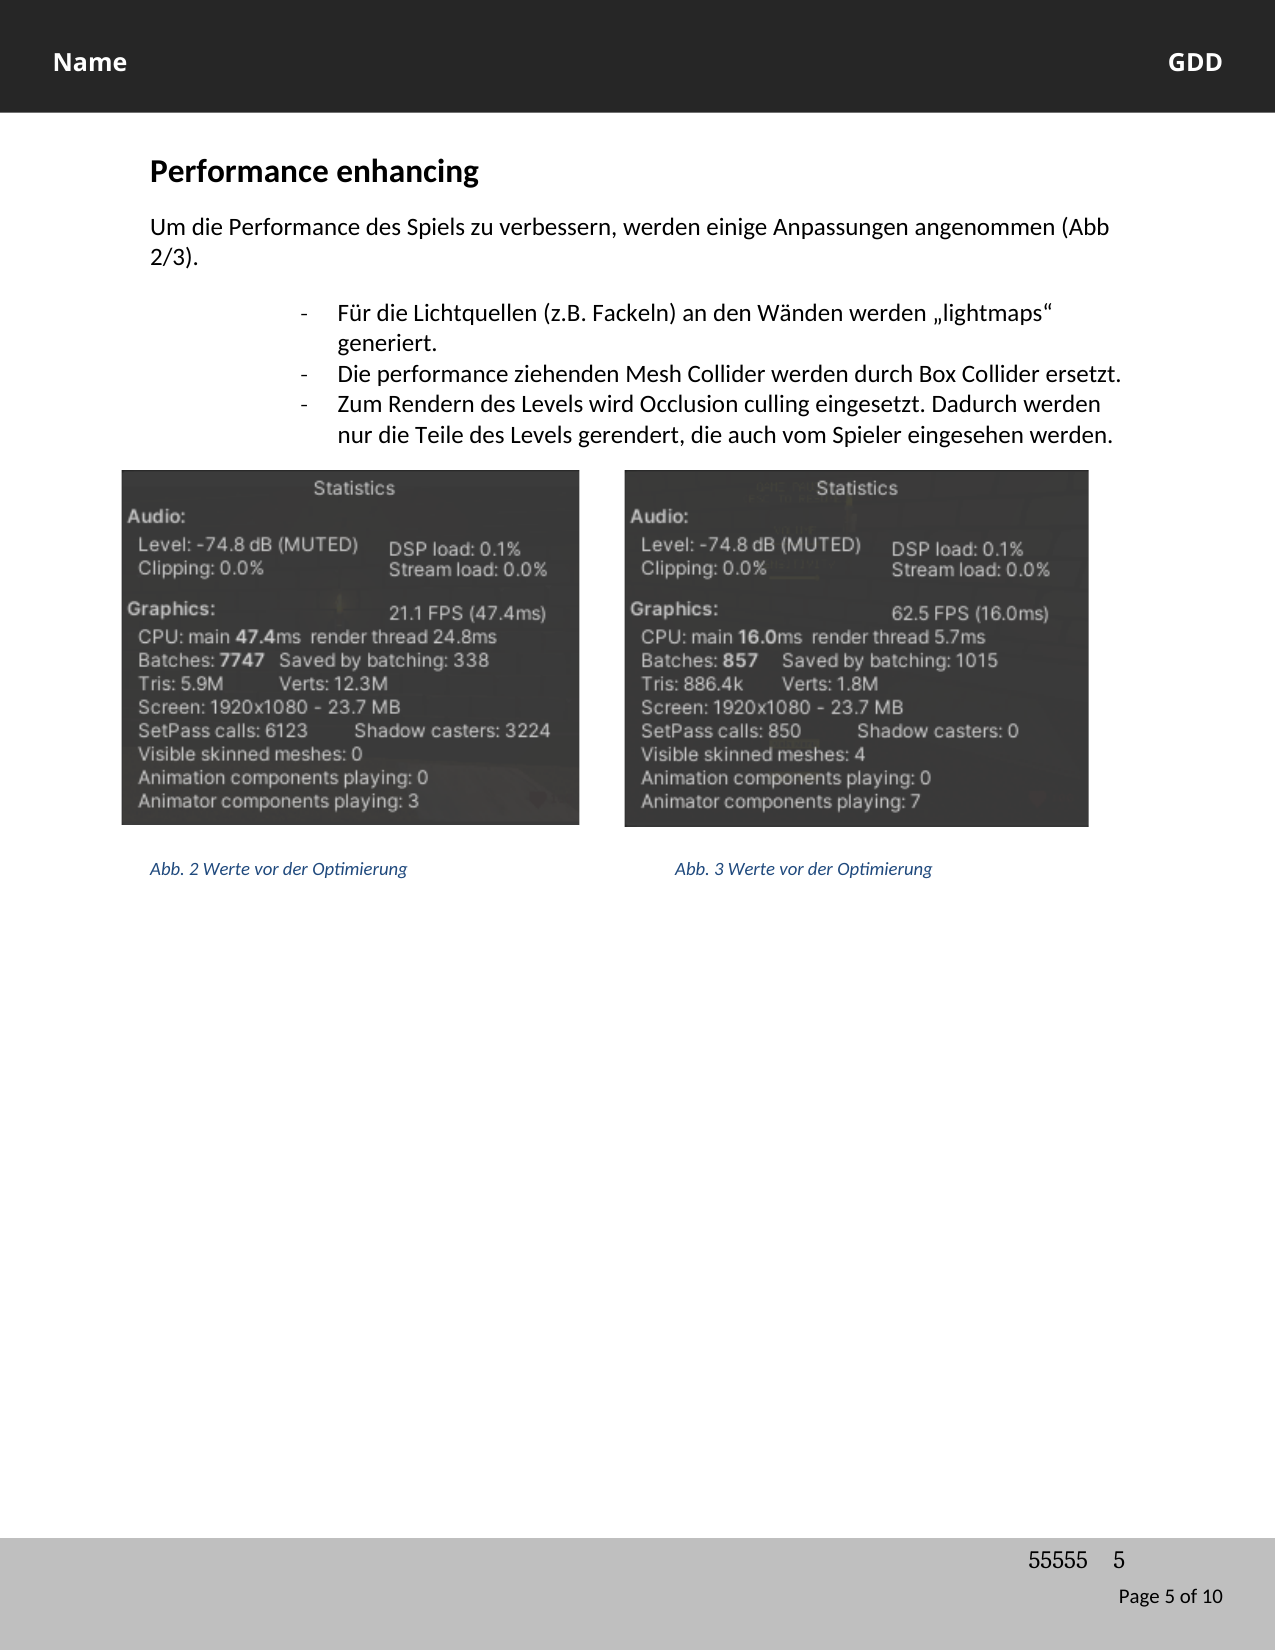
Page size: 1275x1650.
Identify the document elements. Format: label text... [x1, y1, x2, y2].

list Die performance ziehenden Mesh Collider werden durch Box Collider ersetzt. [300, 358, 1125, 389]
text Abb. 2 Werte vor der Optimierung Abb. 3 Werte vor der Optimierung [150, 857, 1125, 880]
list Für die Lichtquellen (z.B. Fackeln) an den Wänden werden „lightmaps“ generiert. [300, 297, 1125, 358]
picture [121, 470, 580, 825]
text Um die Performance des Spiels zu verbessern, werden einige Anpassungen angenommen (Abb 2/3). [150, 211, 1125, 272]
subtitle Performance enhancing [150, 150, 1125, 191]
picture [624, 470, 1089, 827]
list Zum Rendern des Levels wird Occlusion culling eingesetzt. Dadurch werden nur die Teile des Levels gerendert, die auch vom Spieler eingesehen werden. [300, 389, 1125, 450]
